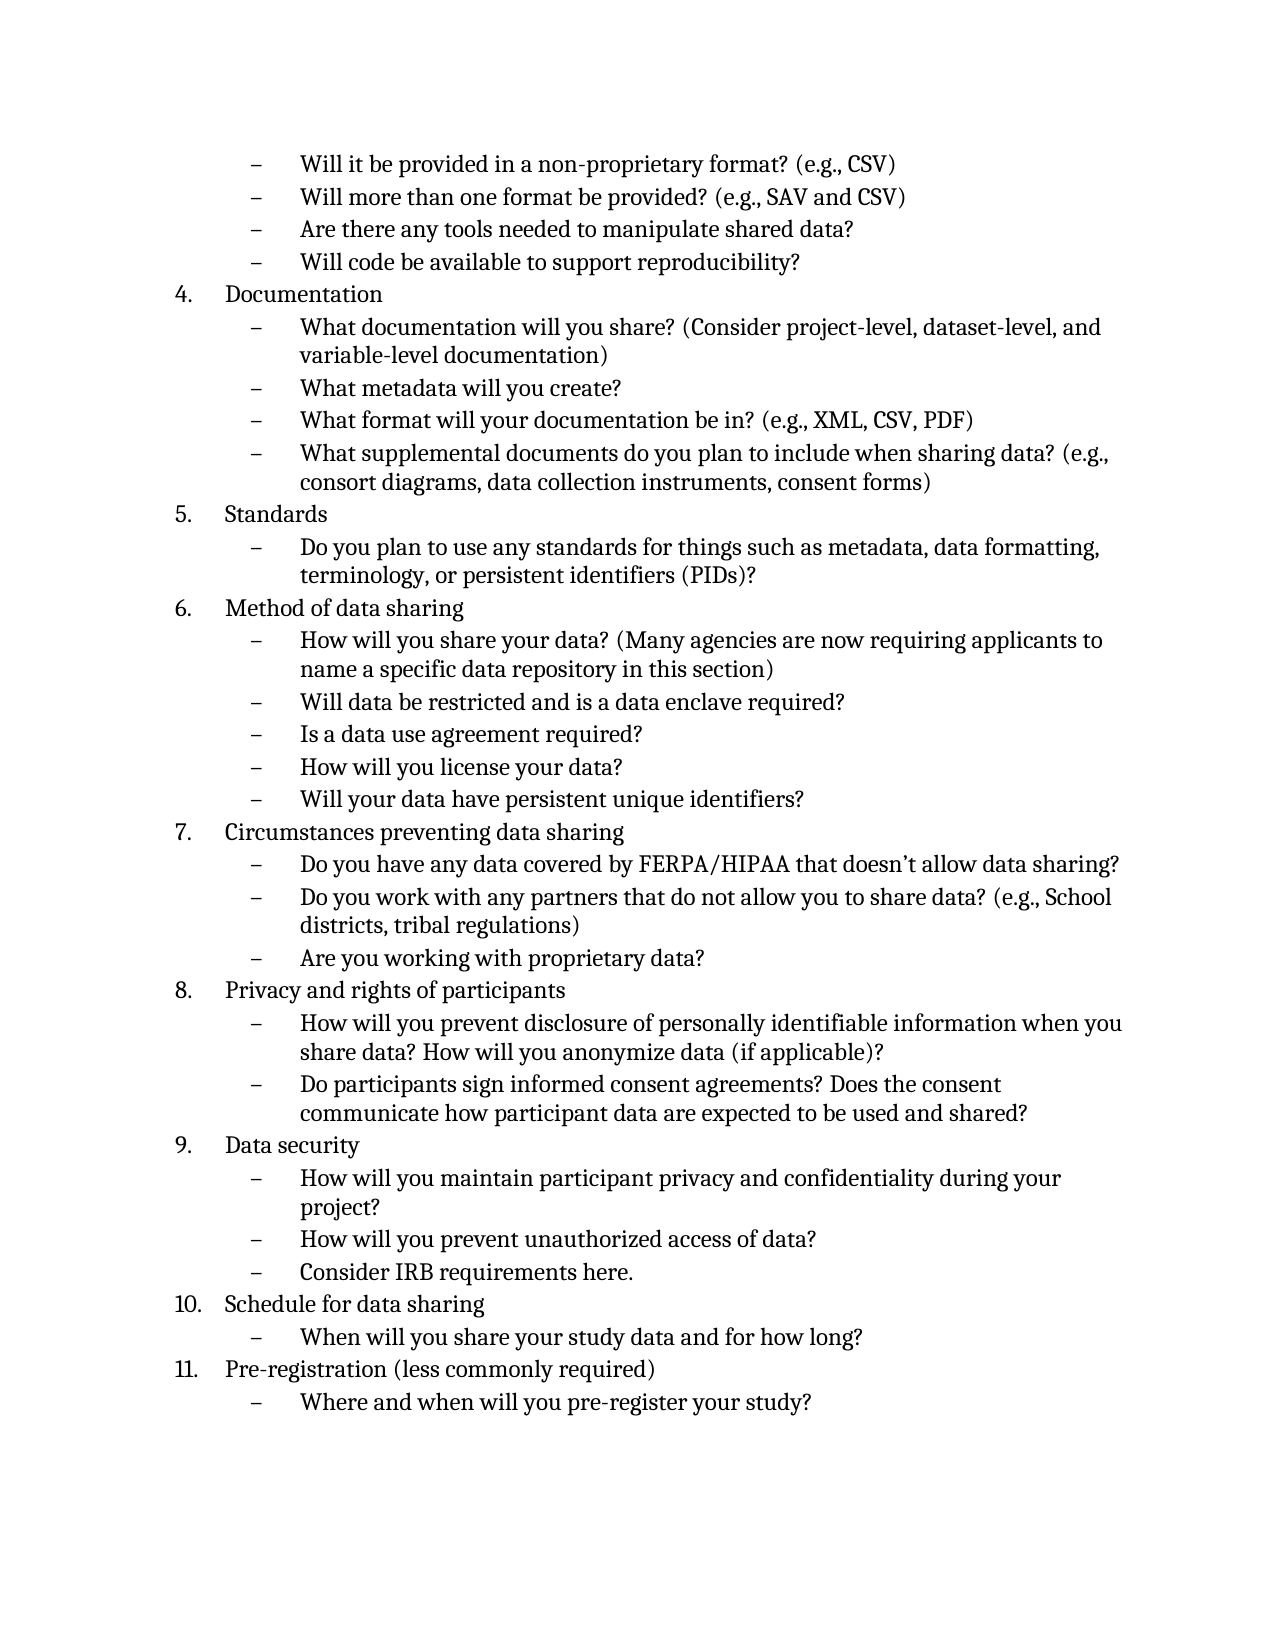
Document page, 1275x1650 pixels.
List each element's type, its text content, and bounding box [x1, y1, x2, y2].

list Circumstances preventing data sharing [175, 817, 1125, 846]
list How will you prevent disclosure of personally identifiable information when you share data? How will you anonymize data (if applicable)? [250, 1009, 1125, 1066]
list Do you have any data covered by FERPA/HIPAA that doesn’t allow data sharing? [250, 850, 1125, 879]
list What format will your documentation be in? (e.g., XML, CSV, PDF) [250, 406, 1125, 435]
list Will data be restricted and is a data enclave required? [250, 687, 1125, 716]
list Documentation [175, 280, 1125, 309]
list Will more than one format be provided? (e.g., SAV and CSV) [250, 182, 1125, 211]
list How will you maintain participant privacy and confidentiality during your project? [250, 1164, 1125, 1221]
list Standards [175, 500, 1125, 529]
list Will code be available to support reproducibility? [250, 247, 1125, 276]
list When will you share your study data and for how long? [250, 1322, 1125, 1351]
list Schedule for data sharing [175, 1290, 1125, 1319]
list Pre-registration (less commonly required) [175, 1355, 1125, 1384]
list What documentation will you share? (Consider project-level, dataset-level, and variable-level documentation) [250, 312, 1125, 370]
list Are there any tools needed to manipulate shared data? [250, 215, 1125, 244]
list Do you plan to use any standards for things such as metadata, data formatting, terminology, or persistent identifiers (PIDs)? [250, 532, 1125, 590]
list What supplemental documents do you plan to include when sharing data? (e.g., consort diagrams, data collection instruments, consent forms) [250, 439, 1125, 496]
list Are you working with proprietary data? [250, 944, 1125, 972]
list Method of data sharing [175, 594, 1125, 622]
list Do participants sign informed consent agreements? Does the consent communicate how participant data are expected to be used and shared? [250, 1070, 1125, 1127]
list How will you prevent unauthorized access of data? [250, 1225, 1125, 1254]
list What metadata will you create? [250, 374, 1125, 402]
list Where and when will you pre-register your study? [250, 1387, 1125, 1416]
list Data security [175, 1131, 1125, 1160]
list Consider IRB requirements here. [250, 1257, 1125, 1286]
list How will you license your data? [250, 752, 1125, 781]
list Is a data use agreement required? [250, 720, 1125, 749]
list Will it be provided in a non-proprietary format? (e.g., CSV) [250, 150, 1125, 179]
list How will you share your data? (Many agencies are now requiring applicants to name a specific data repository in this section) [250, 626, 1125, 684]
list Do you work with any partners that do not allow you to share data? (e.g., School districts, tribal regulations) [250, 882, 1125, 940]
list Will your data have persistent unique identifiers? [250, 785, 1125, 814]
list Privacy and rights of participants [175, 976, 1125, 1005]
